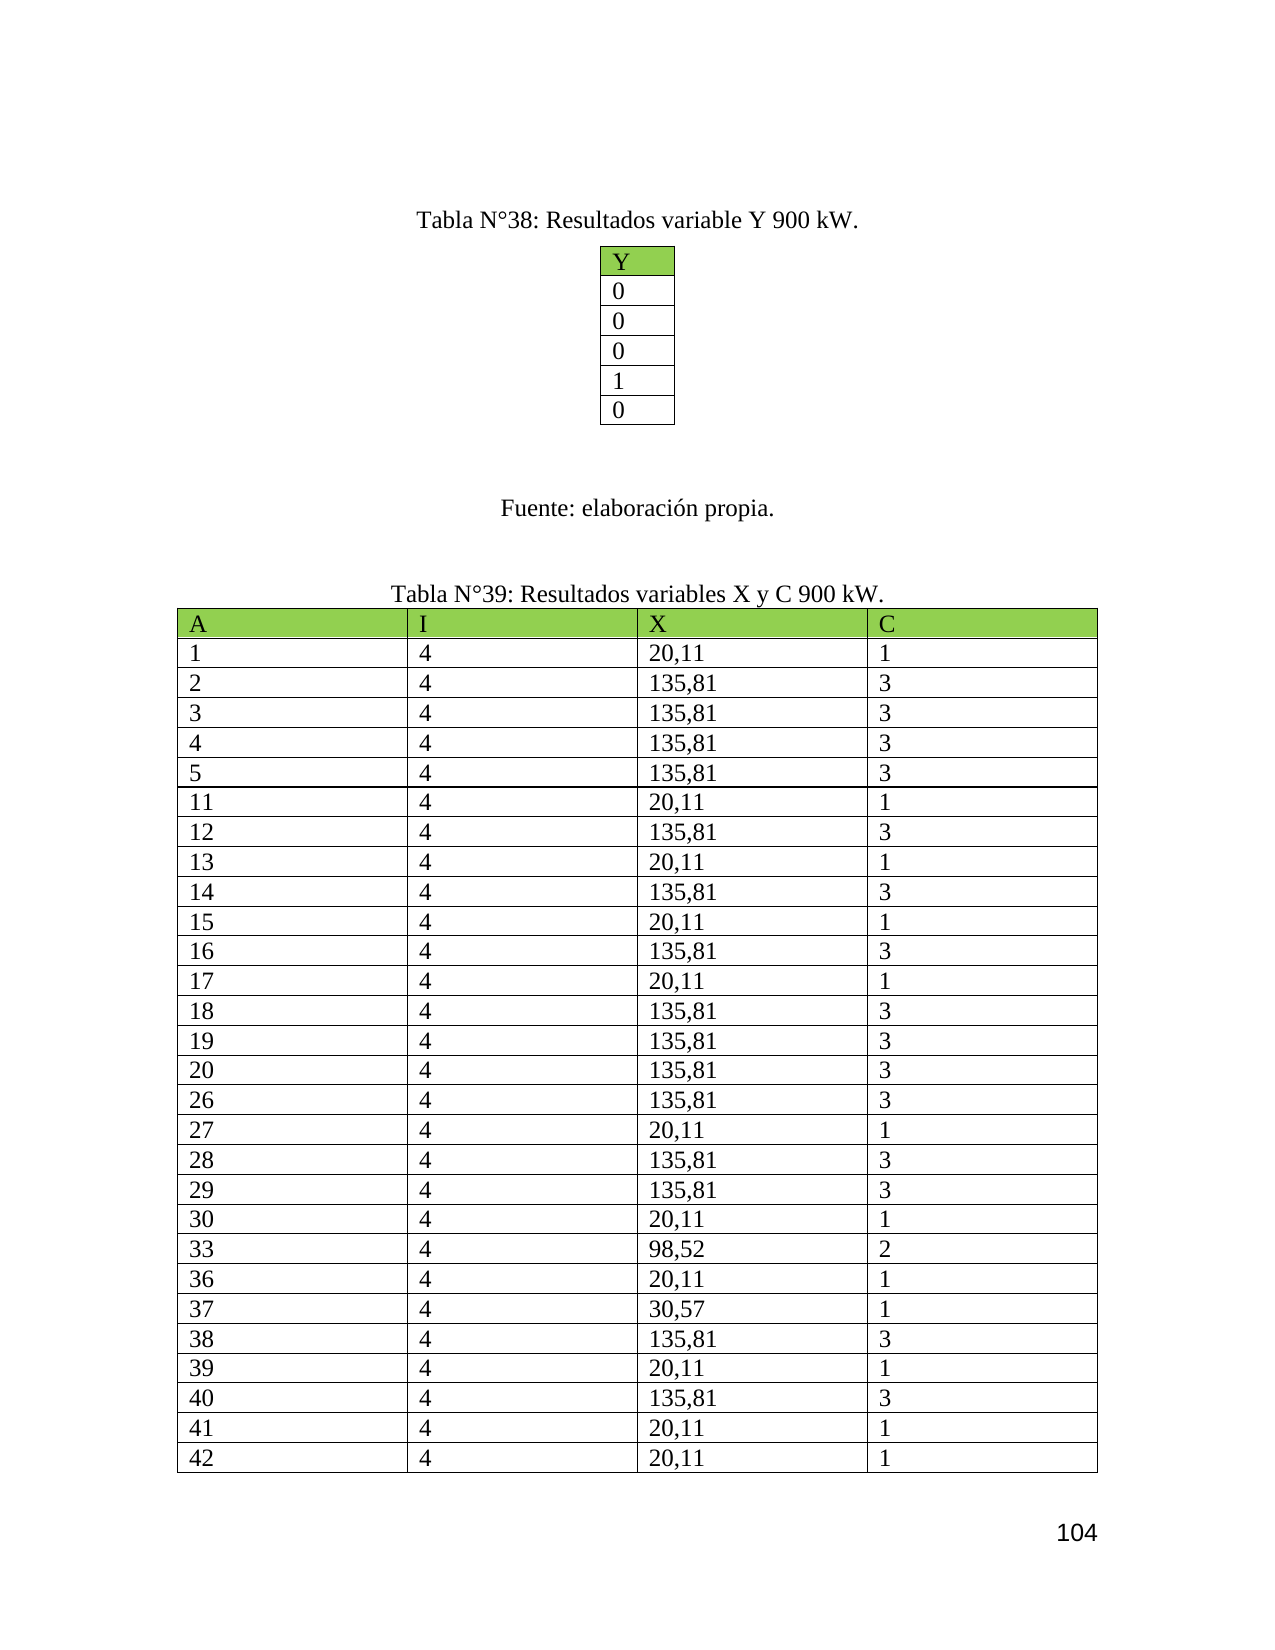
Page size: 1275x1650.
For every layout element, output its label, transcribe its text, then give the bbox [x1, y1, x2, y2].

table_cell 30 [178, 1205, 407, 1233]
table_cell 20,11 [638, 1115, 867, 1144]
table_cell 18 [178, 996, 407, 1025]
table_cell 1 [868, 966, 1097, 995]
table_cell 14 [178, 877, 407, 906]
table_cell 3 [868, 877, 1097, 906]
table_cell 3 [868, 996, 1097, 1025]
table_cell 4 [408, 1413, 637, 1442]
table_cell 36 [178, 1264, 407, 1293]
table_cell 29 [178, 1175, 407, 1203]
table_cell 20,11 [638, 1413, 867, 1442]
table_cell 1 [868, 1115, 1097, 1144]
table_cell 3 [868, 1383, 1097, 1412]
table_cell 20,11 [638, 966, 867, 995]
table_cell 40 [178, 1383, 407, 1412]
table_cell 1 [868, 1294, 1097, 1323]
table_cell 20,11 [638, 1443, 867, 1472]
text Fuente: elaboración propia. [177, 493, 1098, 521]
table_cell 3 [868, 758, 1097, 786]
table_cell 27 [178, 1115, 407, 1144]
table_cell 135,81 [638, 698, 867, 727]
table_cell 3 [868, 1026, 1097, 1054]
table_cell 1 [868, 639, 1097, 667]
table_cell 3 [868, 1324, 1097, 1352]
table_cell 4 [408, 966, 637, 995]
table_cell 37 [178, 1294, 407, 1323]
table_header Y [601, 247, 674, 275]
table_cell 3 [868, 698, 1097, 727]
table_cell 3 [178, 698, 407, 727]
table_cell 30,57 [638, 1294, 867, 1323]
table_cell 1 [601, 366, 674, 394]
table_cell 3 [868, 728, 1097, 757]
table_cell 4 [408, 1026, 637, 1054]
table_cell 4 [408, 1264, 637, 1293]
table_cell 4 [408, 1443, 637, 1472]
table_cell 4 [408, 758, 637, 786]
table_cell 20,11 [638, 1354, 867, 1382]
table_cell 33 [178, 1234, 407, 1263]
table_cell 20,11 [638, 1205, 867, 1233]
table_cell 135,81 [638, 817, 867, 846]
table_cell 20,11 [638, 847, 867, 876]
table_cell 20 [178, 1056, 407, 1084]
table_cell 135,81 [638, 1145, 867, 1174]
table_cell 42 [178, 1443, 407, 1472]
table_cell 135,81 [638, 936, 867, 965]
table_cell 20,11 [638, 788, 867, 816]
table_cell 1 [868, 1264, 1097, 1293]
table_cell 4 [178, 728, 407, 757]
table_cell 3 [868, 936, 1097, 965]
table_cell 41 [178, 1413, 407, 1442]
table_cell 135,81 [638, 1026, 867, 1054]
table_cell 4 [408, 698, 637, 727]
table_cell 4 [408, 788, 637, 816]
table_cell 4 [408, 1234, 637, 1263]
table_cell 2 [868, 1234, 1097, 1263]
table_header I [408, 609, 637, 637]
text Tabla N°39: Resultados variables X y C 900 kW. [177, 579, 1098, 608]
table_cell 1 [868, 1354, 1097, 1382]
table_cell 4 [408, 1205, 637, 1233]
table_cell 0 [601, 336, 674, 365]
table_cell 20,11 [638, 907, 867, 935]
table_cell 4 [408, 1175, 637, 1203]
table_cell 4 [408, 936, 637, 965]
table_cell 1 [868, 847, 1097, 876]
table_cell 4 [408, 877, 637, 906]
text Tabla N°38: Resultados variable Y 900 kW. [177, 205, 1098, 234]
table_cell 135,81 [638, 1324, 867, 1352]
table_header C [868, 609, 1097, 637]
table_cell 1 [868, 907, 1097, 935]
table_cell 0 [601, 396, 674, 424]
table_cell 20,11 [638, 639, 867, 667]
table_cell 4 [408, 639, 637, 667]
table_cell 135,81 [638, 668, 867, 697]
table_cell 4 [408, 728, 637, 757]
table_cell 4 [408, 1085, 637, 1114]
table_cell 1 [868, 1205, 1097, 1233]
table_cell 16 [178, 936, 407, 965]
table_cell 3 [868, 817, 1097, 846]
table_cell 135,81 [638, 996, 867, 1025]
table_header A [178, 609, 407, 637]
table_cell 4 [408, 1145, 637, 1174]
table_cell 4 [408, 1324, 637, 1352]
table_cell 135,81 [638, 1175, 867, 1203]
table_cell 1 [868, 1413, 1097, 1442]
table_cell 5 [178, 758, 407, 786]
table_cell 1 [178, 639, 407, 667]
table_cell 1 [868, 788, 1097, 816]
table_cell 4 [408, 1115, 637, 1144]
table_cell 4 [408, 1354, 637, 1382]
table_cell 17 [178, 966, 407, 995]
table_cell 4 [408, 1056, 637, 1084]
table_cell 135,81 [638, 728, 867, 757]
table_cell 135,81 [638, 758, 867, 786]
table_cell 38 [178, 1324, 407, 1352]
table_cell 4 [408, 996, 637, 1025]
table_cell 4 [408, 817, 637, 846]
table_cell 3 [868, 1175, 1097, 1203]
table_cell 20,11 [638, 1264, 867, 1293]
table_cell 135,81 [638, 1383, 867, 1412]
table_cell 4 [408, 668, 637, 697]
table_cell 3 [868, 1085, 1097, 1114]
table_cell 26 [178, 1085, 407, 1114]
table_cell 19 [178, 1026, 407, 1054]
table_cell 28 [178, 1145, 407, 1174]
table_cell 98,52 [638, 1234, 867, 1263]
table_cell 135,81 [638, 1085, 867, 1114]
table_cell 4 [408, 1294, 637, 1323]
table_cell 3 [868, 668, 1097, 697]
table_cell 1 [868, 1443, 1097, 1472]
table_header X [638, 609, 867, 637]
table_cell 39 [178, 1354, 407, 1382]
table_cell 0 [601, 276, 674, 305]
table_cell 3 [868, 1056, 1097, 1084]
table_cell 135,81 [638, 1056, 867, 1084]
table_cell 2 [178, 668, 407, 697]
table_cell 4 [408, 847, 637, 876]
table_cell 11 [178, 788, 407, 816]
table_cell 15 [178, 907, 407, 935]
table_cell 13 [178, 847, 407, 876]
table_cell 12 [178, 817, 407, 846]
table_cell 3 [868, 1145, 1097, 1174]
table_cell 135,81 [638, 877, 867, 906]
table_cell 0 [601, 306, 674, 335]
table_cell 4 [408, 907, 637, 935]
table_cell 4 [408, 1383, 637, 1412]
